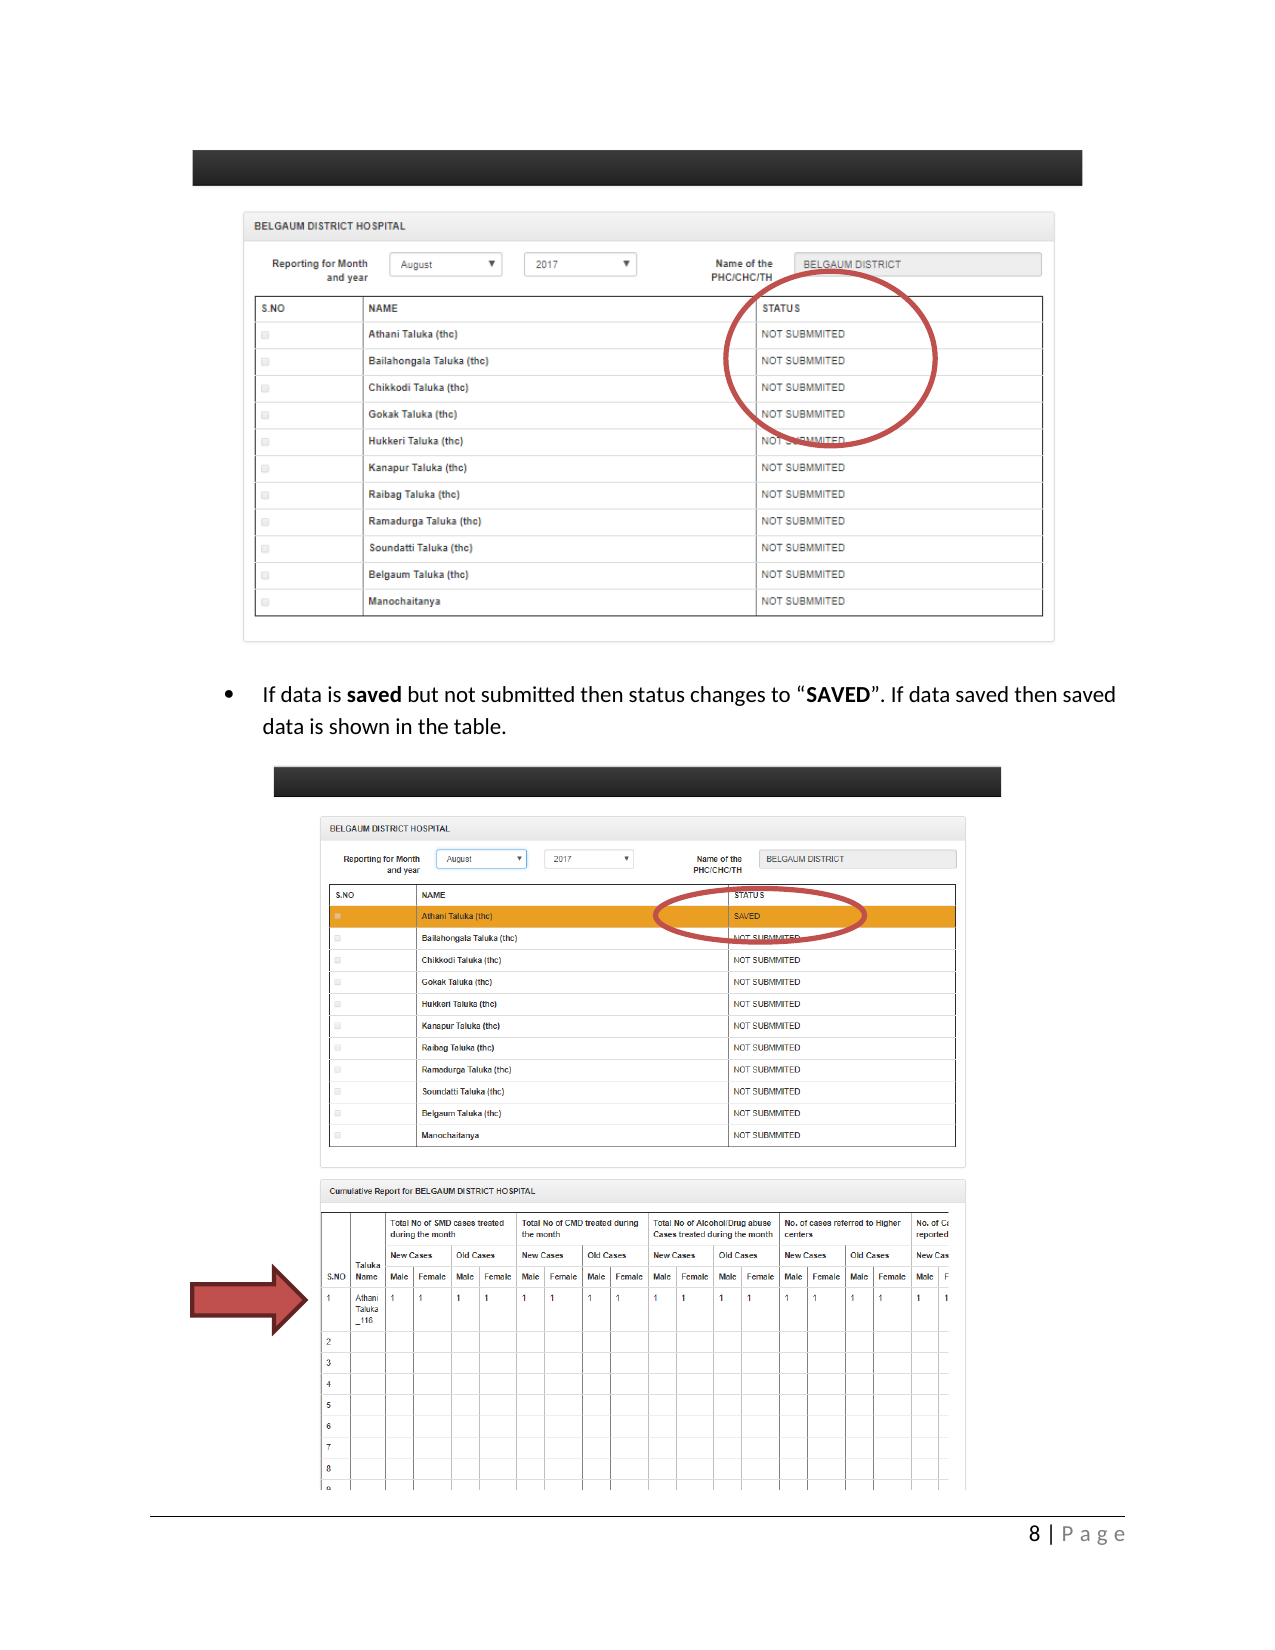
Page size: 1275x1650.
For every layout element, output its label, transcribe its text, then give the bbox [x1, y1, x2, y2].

list If data is saved but not submitted then status changes to “SAVED”. If data saved then saved data is shown in the table. [225, 680, 1125, 740]
picture [273, 765, 1002, 1490]
picture [192, 150, 1083, 656]
